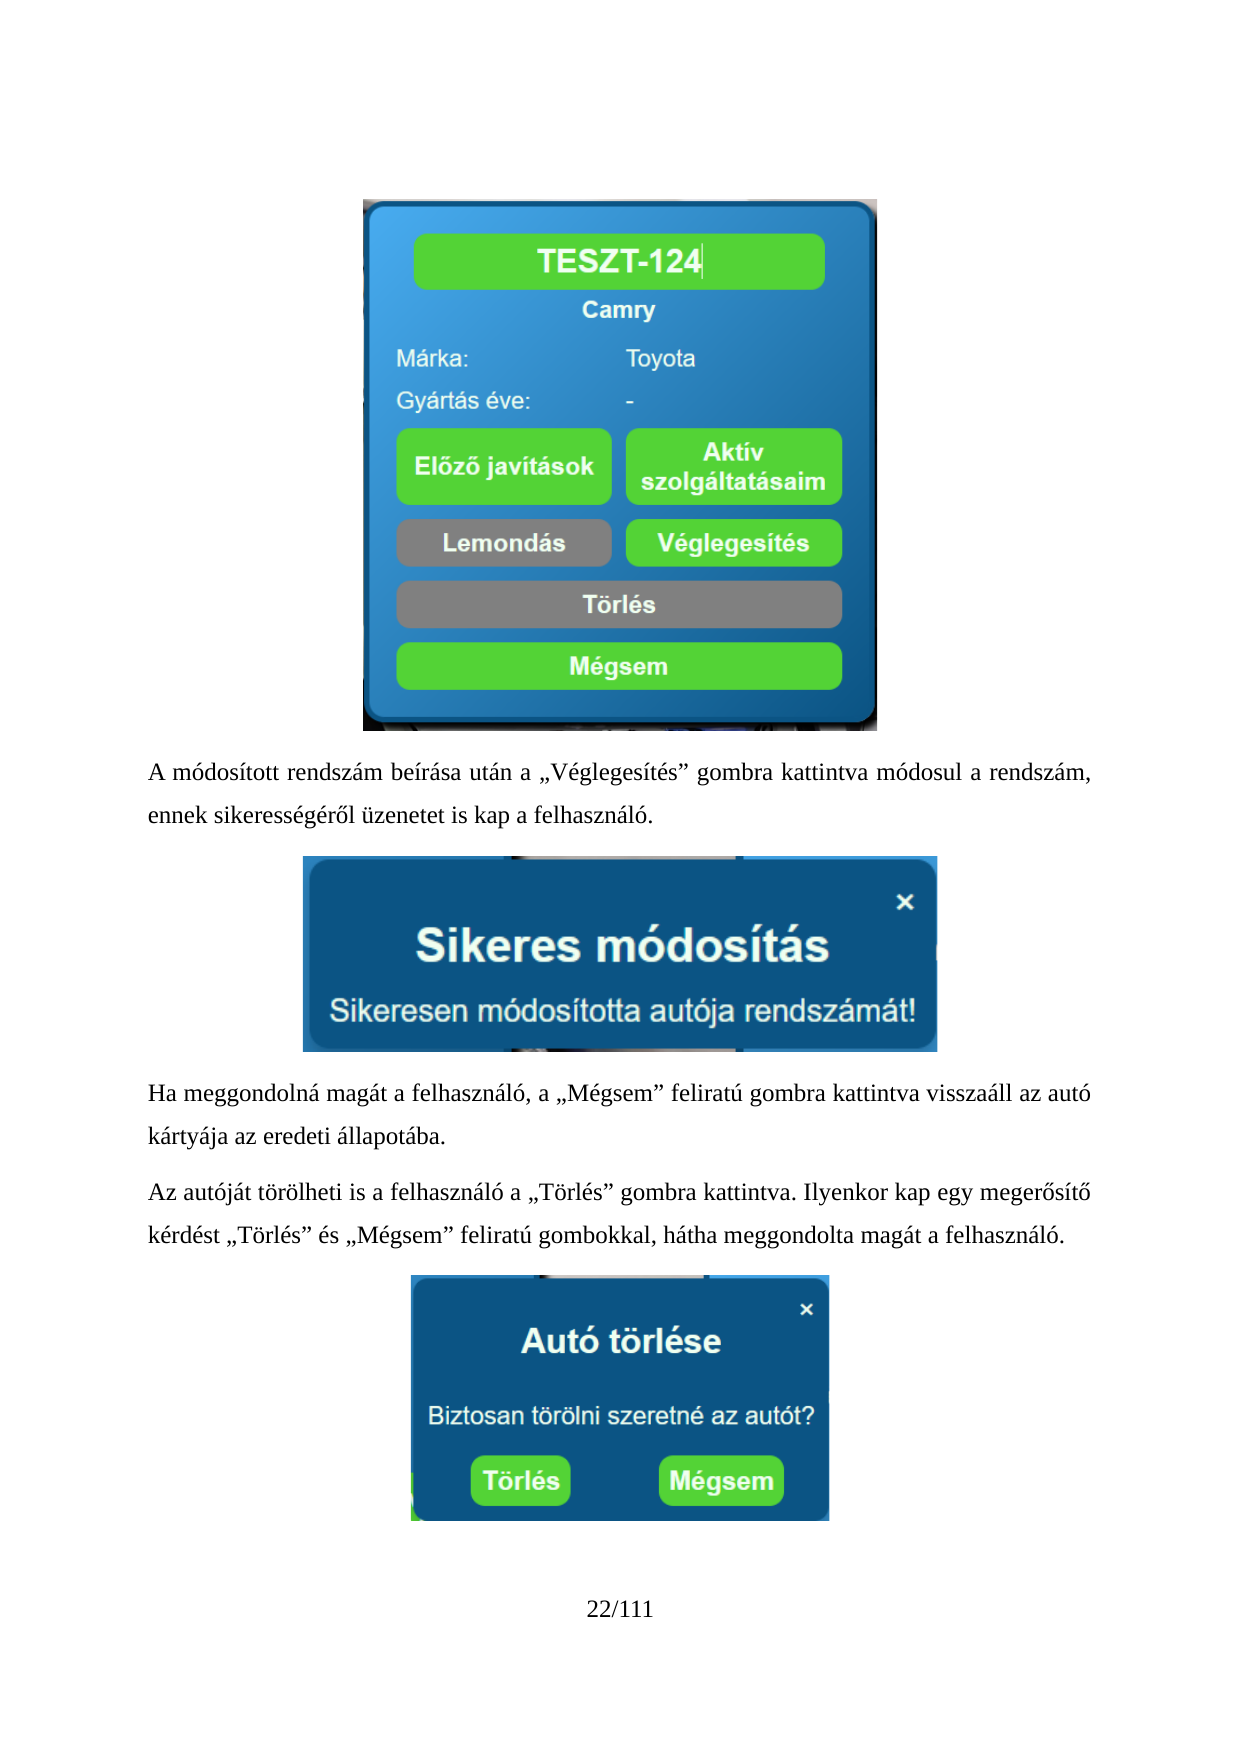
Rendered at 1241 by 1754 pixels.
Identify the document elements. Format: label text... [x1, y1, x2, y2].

picture [363, 199, 878, 731]
text Az autóját törölheti is a felhasználó a „Törlés” gombra kattintva. Ilyenkor kap egy megerősítő kérdést „Törlés” és „Mégsem” feliratú gombokkal, hátha meggondolta magát a felhasználó. [148, 1177, 1092, 1249]
picture [410, 1275, 830, 1521]
text A módosított rendszám beírása után a „Véglegesítés” gombra kattintva módosul a rendszám, ennek sikerességéről üzenetet is kap a felhasználó. [148, 757, 1092, 829]
text Ha meggondolná magát a felhasználó, a „Mégsem” feliratú gombra kattintva visszaáll az autó kártyája az eredeti állapotába. [148, 1078, 1092, 1150]
picture [302, 856, 938, 1052]
